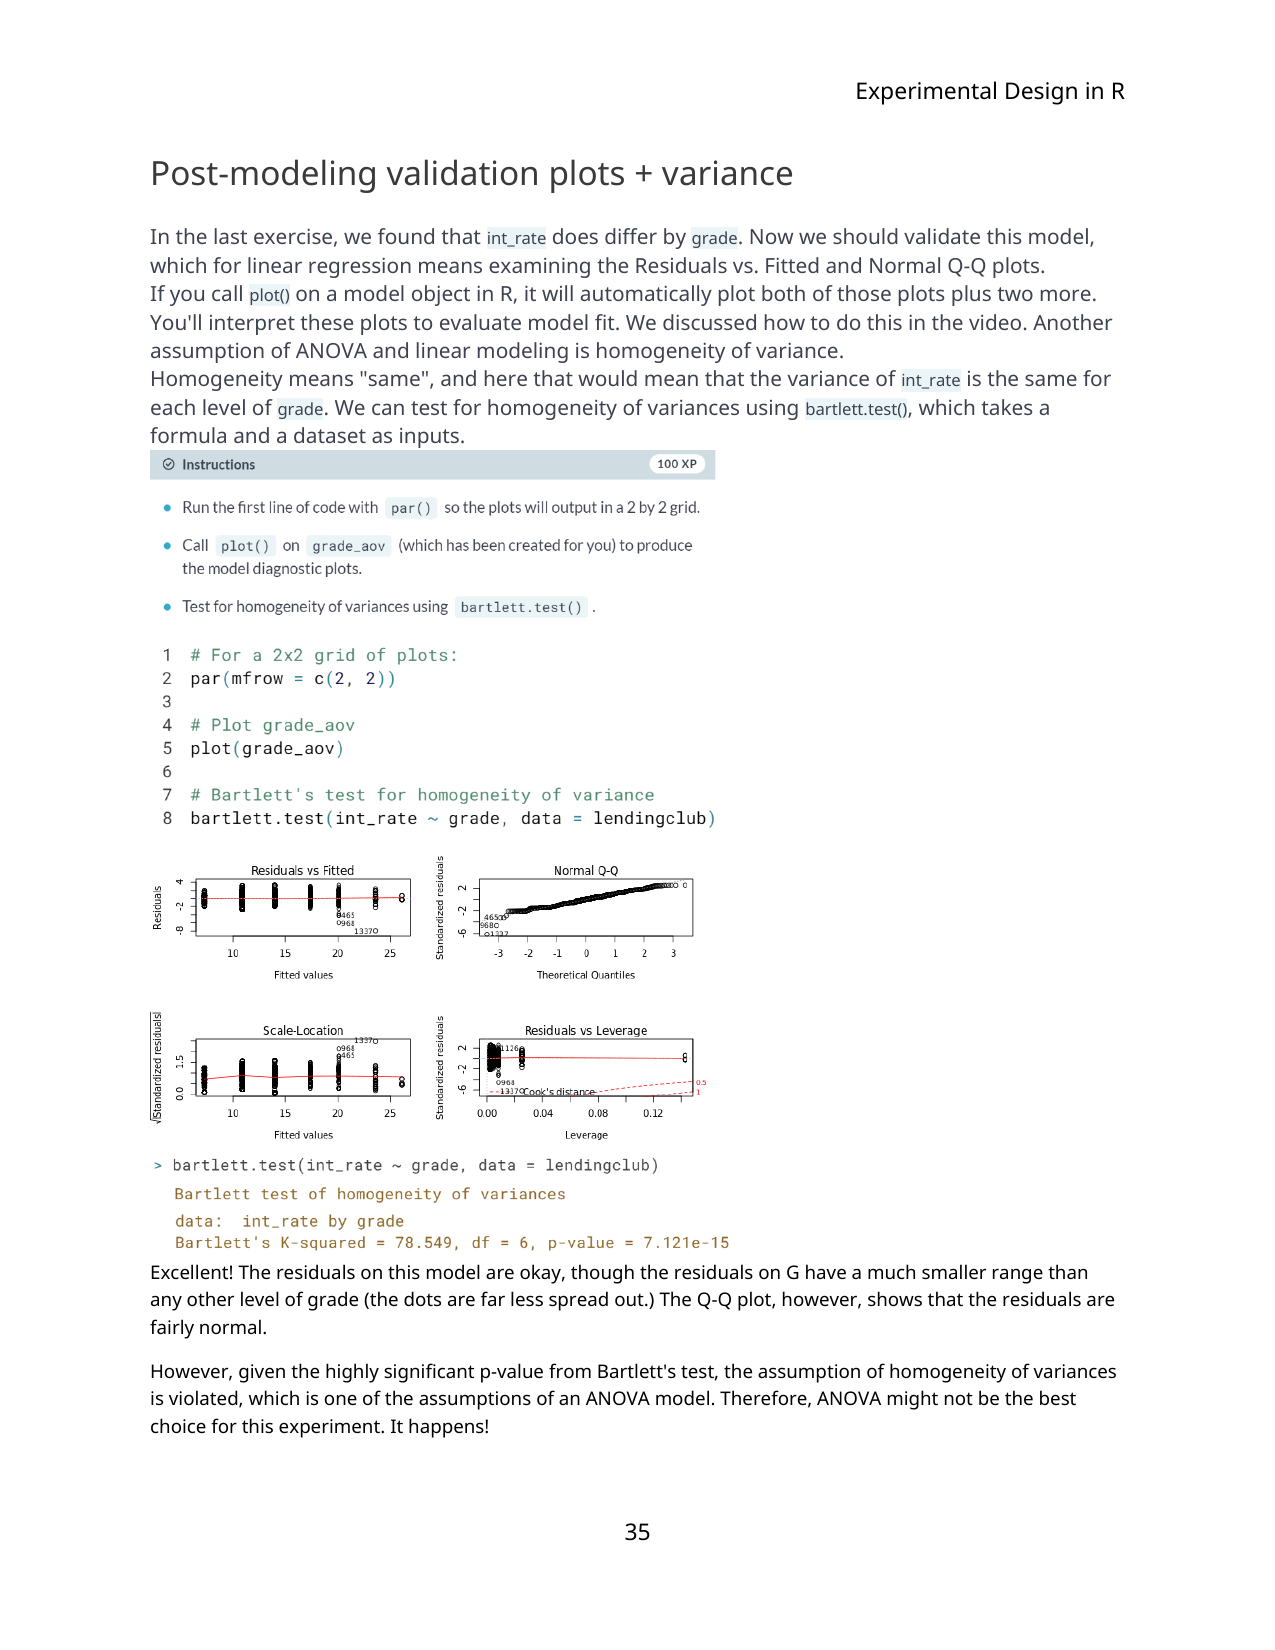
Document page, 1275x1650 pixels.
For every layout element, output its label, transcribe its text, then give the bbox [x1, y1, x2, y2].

text You'll interpret these plots to evaluate model fit. We discussed how to do this in the video. Another assumption of ANOVA and linear modeling is homogeneity of variance. [150, 308, 1125, 364]
picture [150, 833, 716, 1153]
text Homogeneity means "same", and here that would mean that the variance of int_rate is the same for each level of grade. We can test for homogeneity of variances using bartlett.test(), which takes a formula and a dataset as inputs. [150, 364, 1125, 450]
text However, given the highly significant p-value from Bartlett's test, the assumption of homogeneity of variances is violated, which is one of the assumptions of an ANOVA model. Therefore, ANOVA might not be the best choice for this experiment. It happens! [150, 1358, 1125, 1439]
text If you call plot() on a model object in R, it will automatically plot both of those plots plus two more. [150, 279, 1125, 308]
text In the last exercise, we found that int_rate does differ by grade. Now we should validate this model, which for linear regression means examining the Residuals vs. Fitted and Normal Q-Q plots. [150, 222, 1125, 279]
picture [150, 1155, 733, 1257]
picture [150, 642, 723, 831]
picture [150, 450, 716, 624]
subtitle Post-modeling validation plots + variance [150, 150, 1125, 195]
